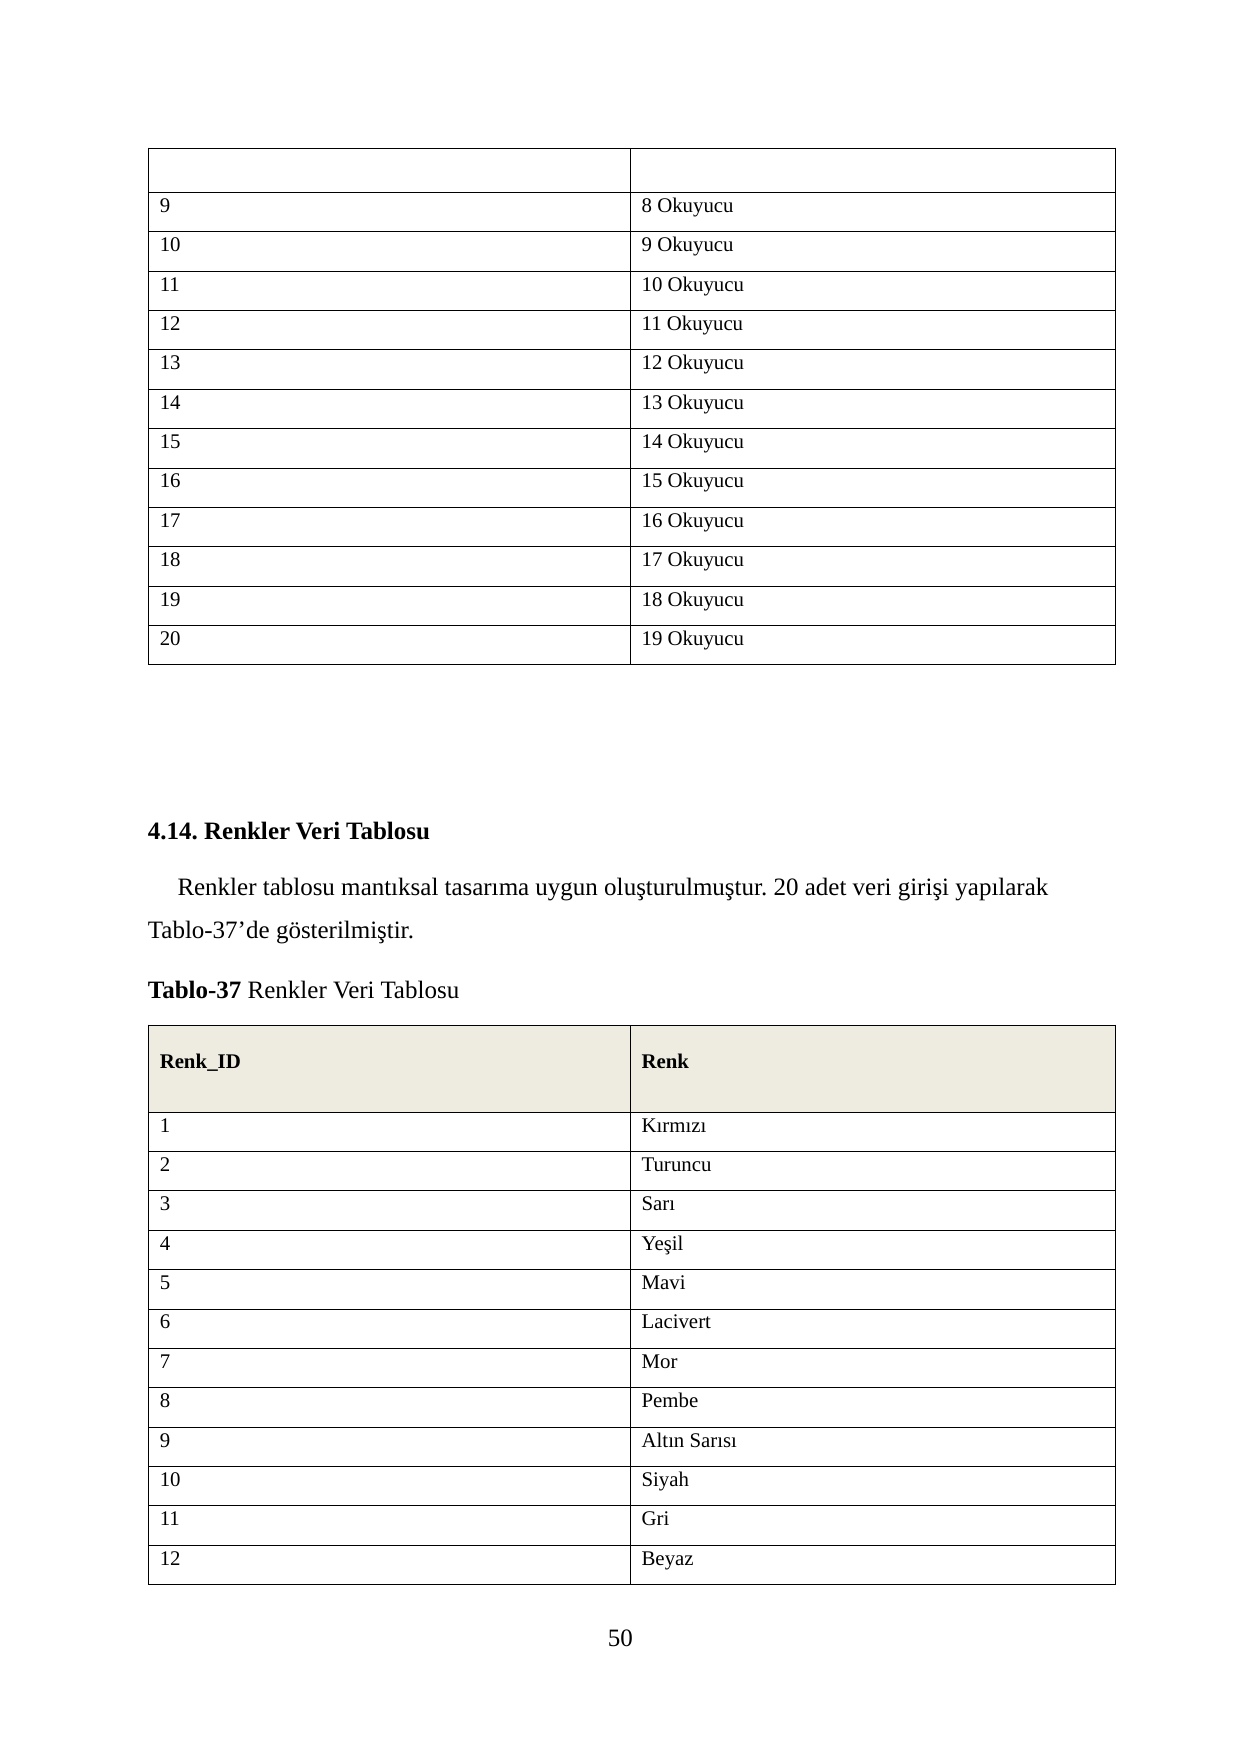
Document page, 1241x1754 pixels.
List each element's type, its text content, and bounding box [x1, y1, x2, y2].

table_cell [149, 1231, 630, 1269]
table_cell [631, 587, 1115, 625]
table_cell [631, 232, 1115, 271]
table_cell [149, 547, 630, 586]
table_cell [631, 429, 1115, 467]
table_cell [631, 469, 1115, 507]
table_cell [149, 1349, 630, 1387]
text Tablo-37 Renkler Veri Tablosu [148, 975, 1092, 1004]
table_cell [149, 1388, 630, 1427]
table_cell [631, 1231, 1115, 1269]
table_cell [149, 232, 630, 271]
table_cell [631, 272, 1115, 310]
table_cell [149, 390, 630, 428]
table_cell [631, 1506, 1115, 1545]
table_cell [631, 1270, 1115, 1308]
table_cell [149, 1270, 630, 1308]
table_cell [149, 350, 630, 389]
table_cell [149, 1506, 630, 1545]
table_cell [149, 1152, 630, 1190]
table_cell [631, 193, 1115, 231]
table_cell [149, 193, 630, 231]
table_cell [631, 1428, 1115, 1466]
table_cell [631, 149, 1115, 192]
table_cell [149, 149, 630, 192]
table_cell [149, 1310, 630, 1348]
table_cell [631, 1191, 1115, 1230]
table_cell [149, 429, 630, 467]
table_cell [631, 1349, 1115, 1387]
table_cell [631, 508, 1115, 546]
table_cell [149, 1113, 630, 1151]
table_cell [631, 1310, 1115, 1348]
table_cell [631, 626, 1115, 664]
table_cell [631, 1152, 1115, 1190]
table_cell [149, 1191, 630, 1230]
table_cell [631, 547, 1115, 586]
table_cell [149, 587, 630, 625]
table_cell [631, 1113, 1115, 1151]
text Renkler tablosu mantıksal tasarıma uygun oluşturulmuştur. 20 adet veri girişi yapılarak Tablo-37’de gösterilmiştir. [148, 872, 1092, 944]
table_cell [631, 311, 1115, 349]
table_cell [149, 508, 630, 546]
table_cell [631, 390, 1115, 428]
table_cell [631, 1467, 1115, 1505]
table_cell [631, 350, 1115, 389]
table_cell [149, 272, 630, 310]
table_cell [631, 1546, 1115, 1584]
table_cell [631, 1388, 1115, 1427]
subtitle 4.14. Renkler Veri Tablosu [148, 816, 1092, 845]
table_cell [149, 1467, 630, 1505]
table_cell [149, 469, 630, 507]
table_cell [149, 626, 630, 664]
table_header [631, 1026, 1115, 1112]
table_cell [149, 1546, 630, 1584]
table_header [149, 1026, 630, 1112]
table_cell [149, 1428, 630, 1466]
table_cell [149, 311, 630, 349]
